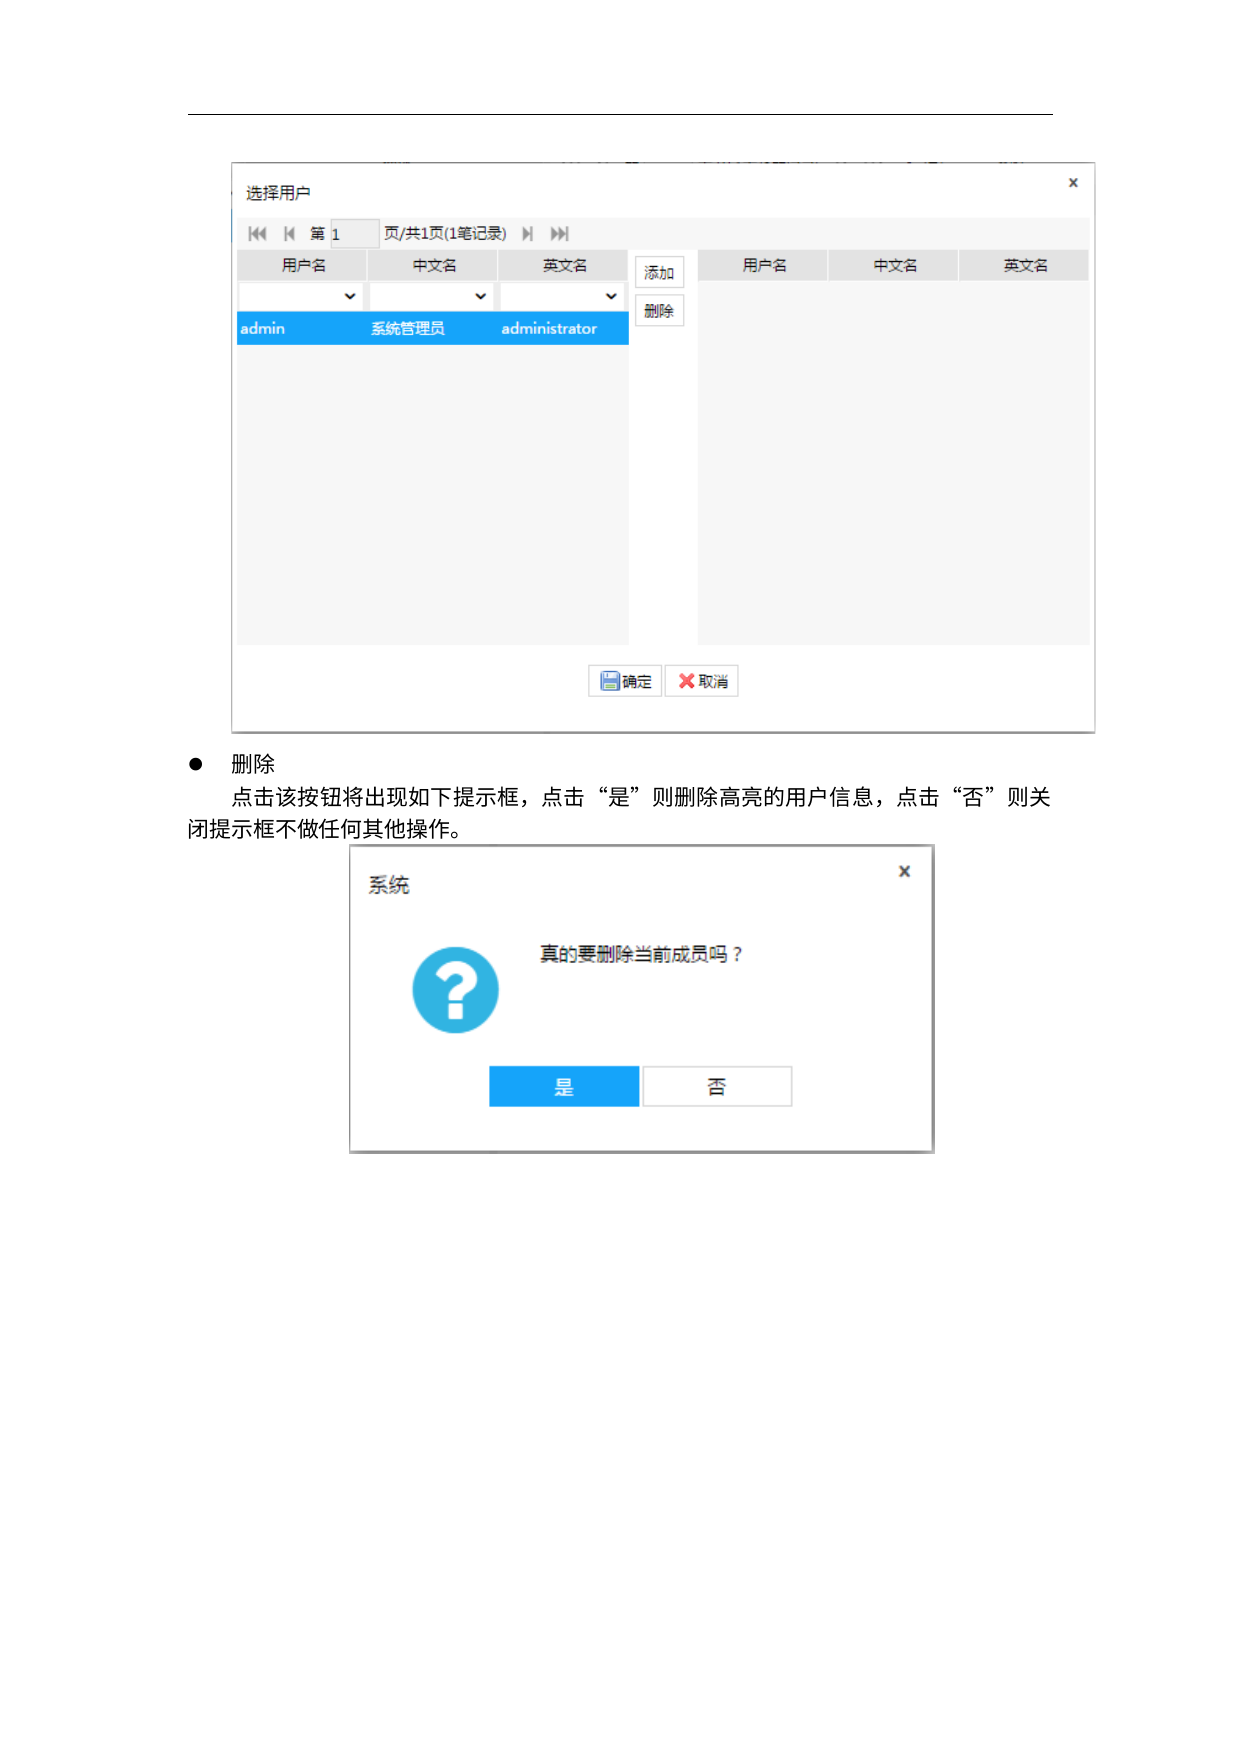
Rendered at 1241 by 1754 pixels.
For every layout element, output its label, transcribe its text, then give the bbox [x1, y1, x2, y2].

picture [231, 162, 1096, 734]
list 删除 [187, 747, 1053, 779]
picture [349, 844, 935, 1154]
text 点击该按钮将出现如下提示框，点击“是”则删除高亮的用户信息，点击“否”则关闭提示框不做任何其他操作。 [187, 779, 1053, 844]
